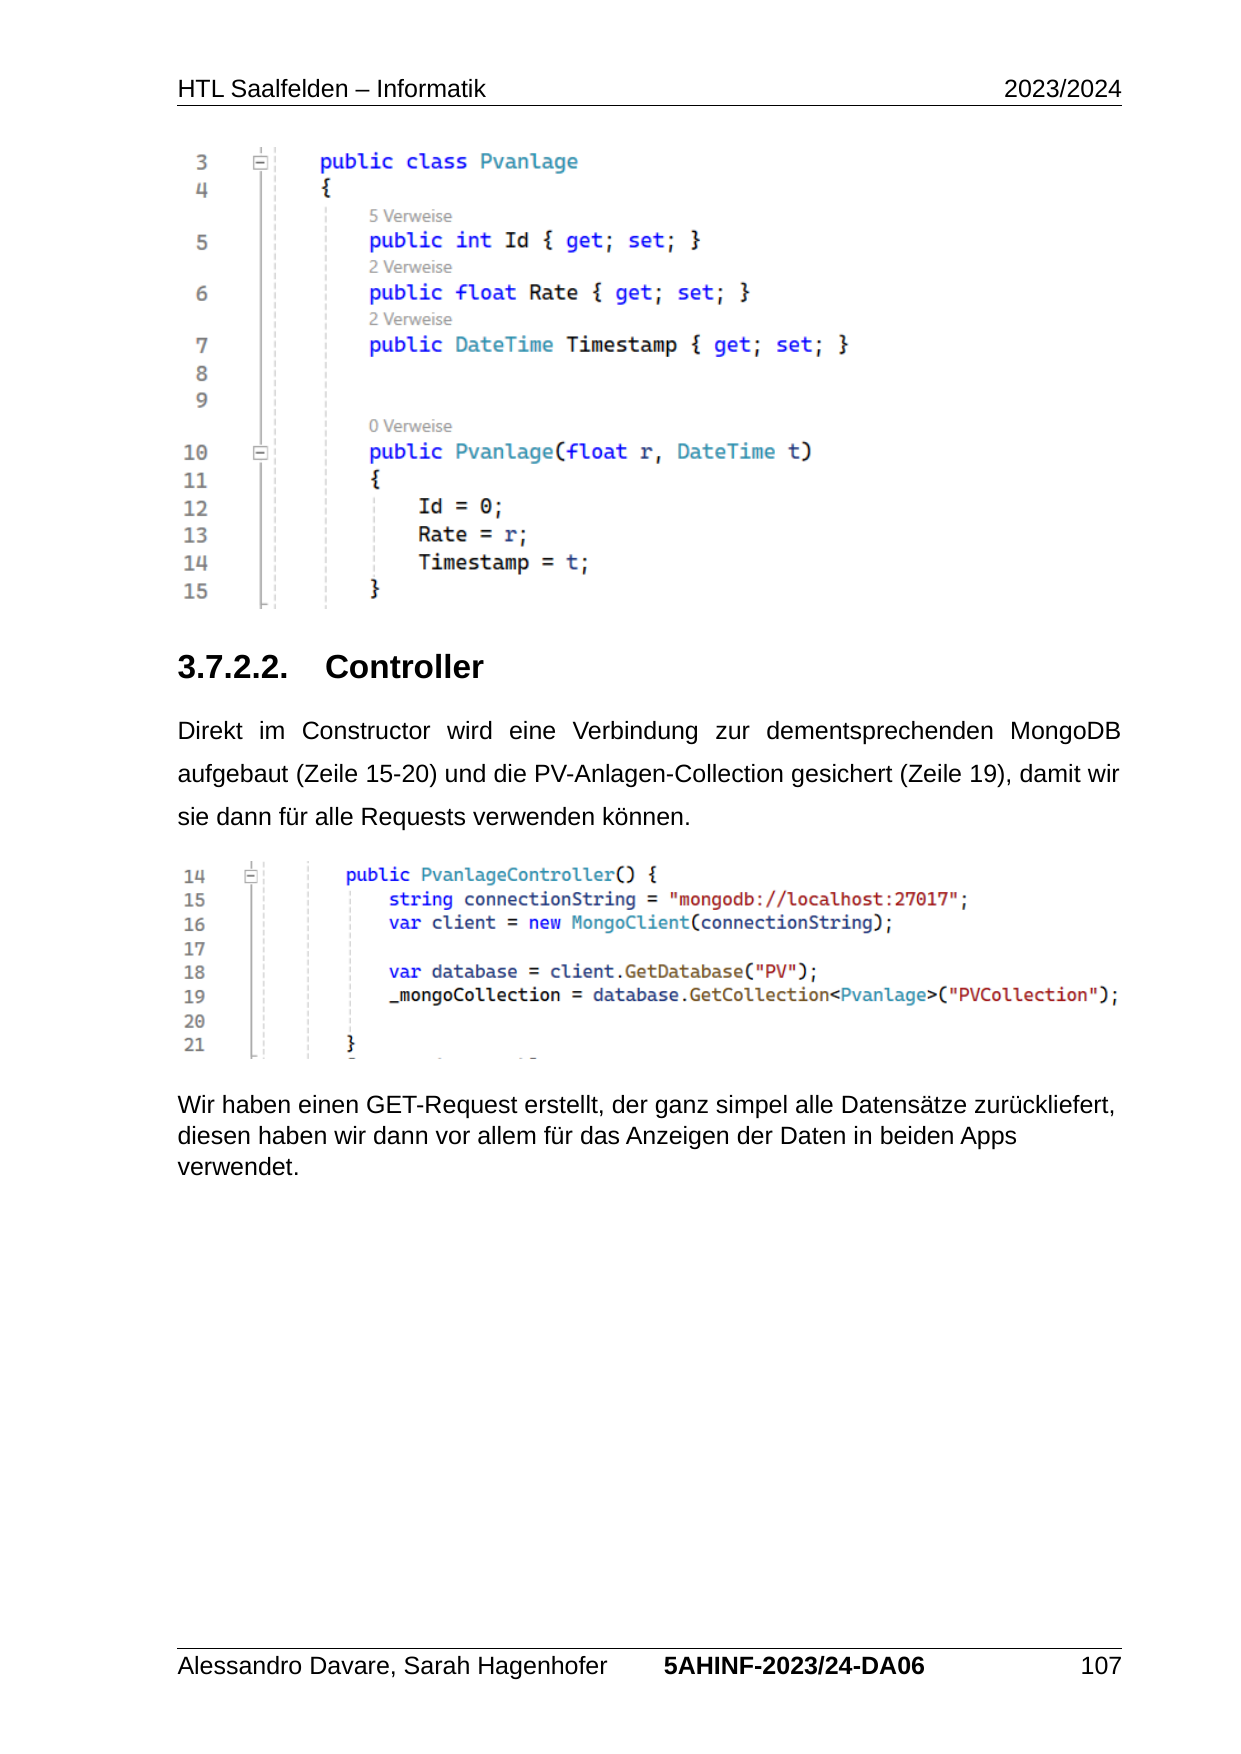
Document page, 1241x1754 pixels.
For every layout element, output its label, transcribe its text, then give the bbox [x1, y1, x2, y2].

text Wir haben einen GET-Request erstellt, der ganz simpel alle Datensätze zurückliefert, diesen haben wir dann vor allem für das Anzeigen der Daten in beiden Apps verwendet. [177, 1090, 1122, 1181]
picture [177, 861, 1123, 1059]
text Direkt im Constructor wird eine Verbindung zur dementsprechenden MongoDB aufgebaut (Zeile 15-20) und die PV-Anlagen-Collection gesichert (Zeile 19), damit wir sie dann für alle Requests verwenden können. [177, 716, 1122, 831]
picture [177, 147, 879, 609]
subtitle Controller [177, 648, 1122, 686]
